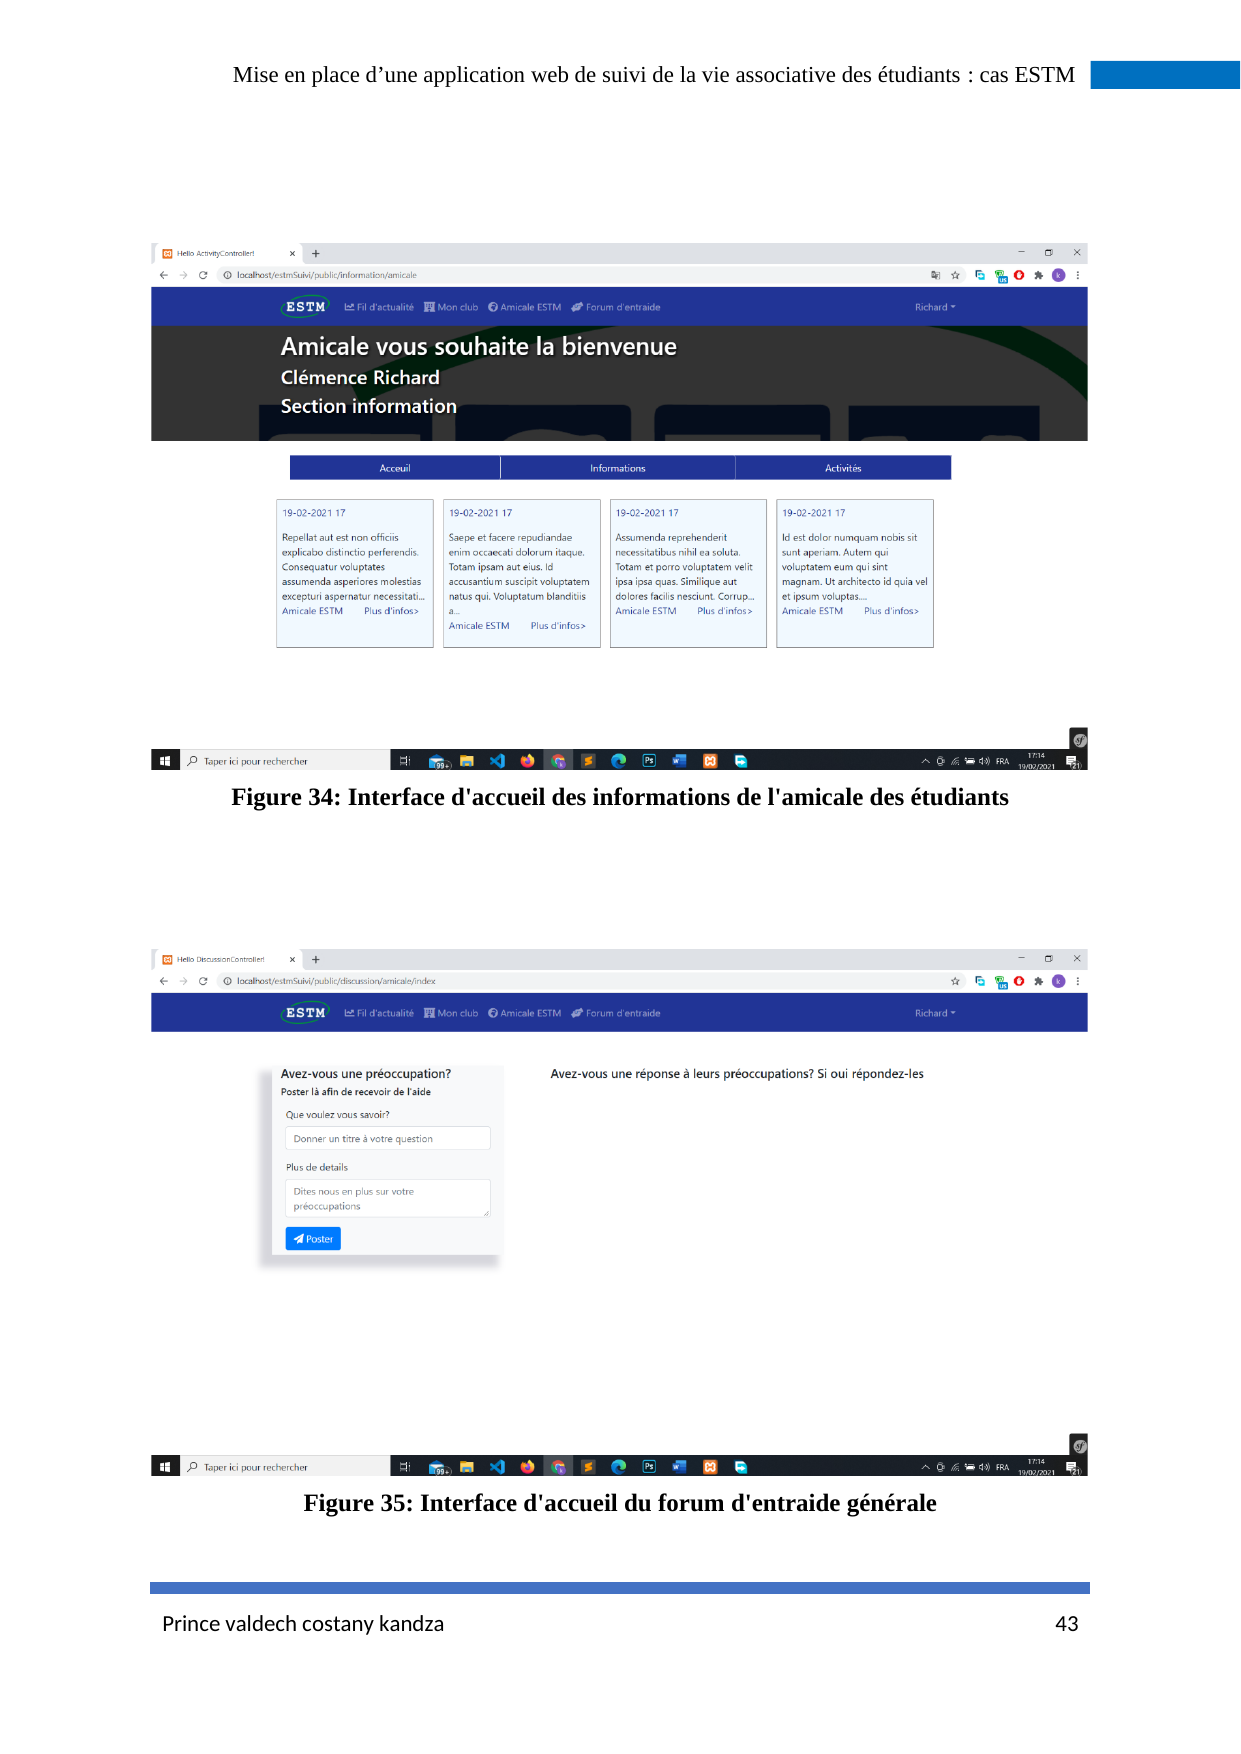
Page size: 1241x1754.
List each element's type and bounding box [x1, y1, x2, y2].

picture [150, 243, 1087, 769]
picture [150, 949, 1087, 1475]
